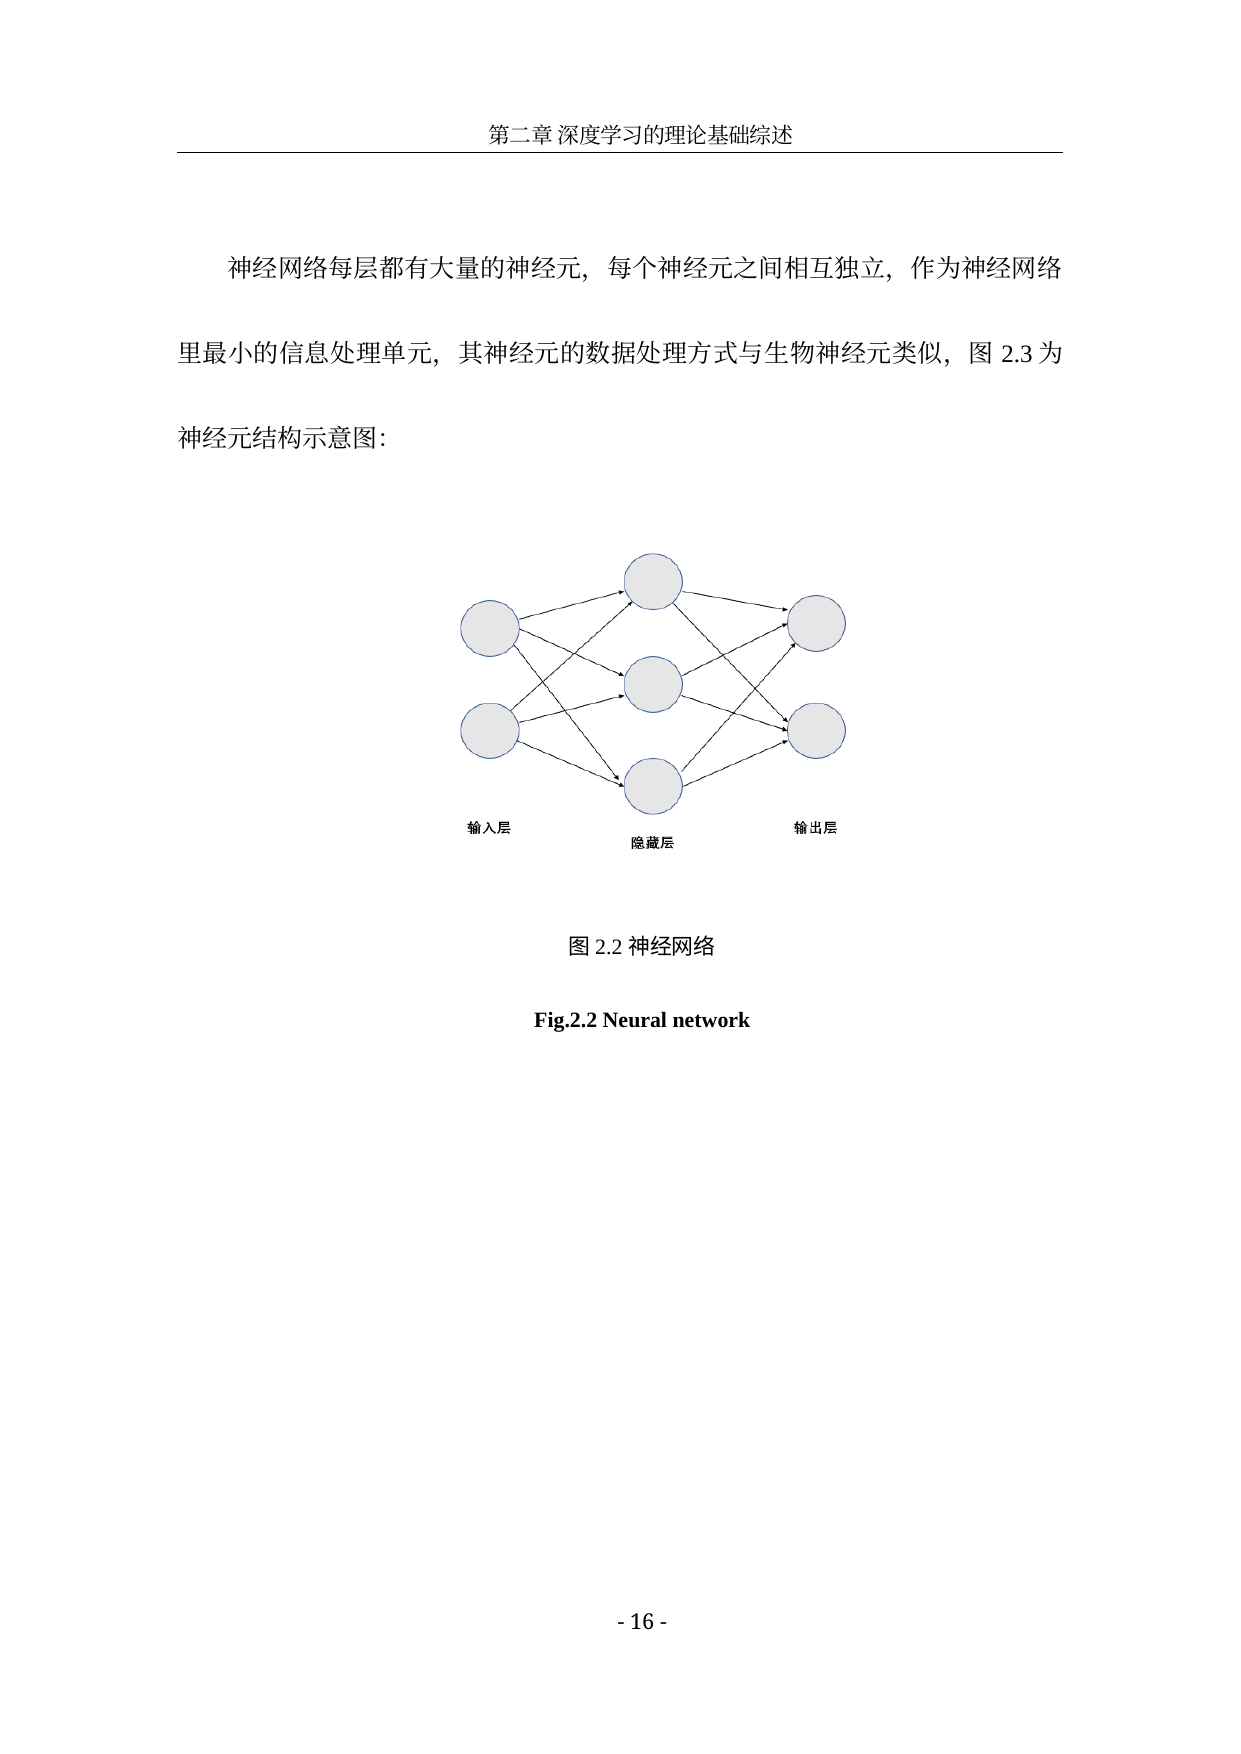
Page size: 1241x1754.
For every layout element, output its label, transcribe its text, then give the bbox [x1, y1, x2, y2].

subtitle 图2.2 神经网络 [177, 928, 1063, 962]
subtitle Fig.2.2 Neural network [177, 1003, 1063, 1037]
picture [408, 521, 882, 876]
text 神经网络每层都有大量的神经元，每个神经元之间相互独立，作为神经网络里最小的信息处理单元，其神经元的数据处理方式与生物神经元类似，图2.3为神经元结构示意图： [177, 232, 1063, 471]
